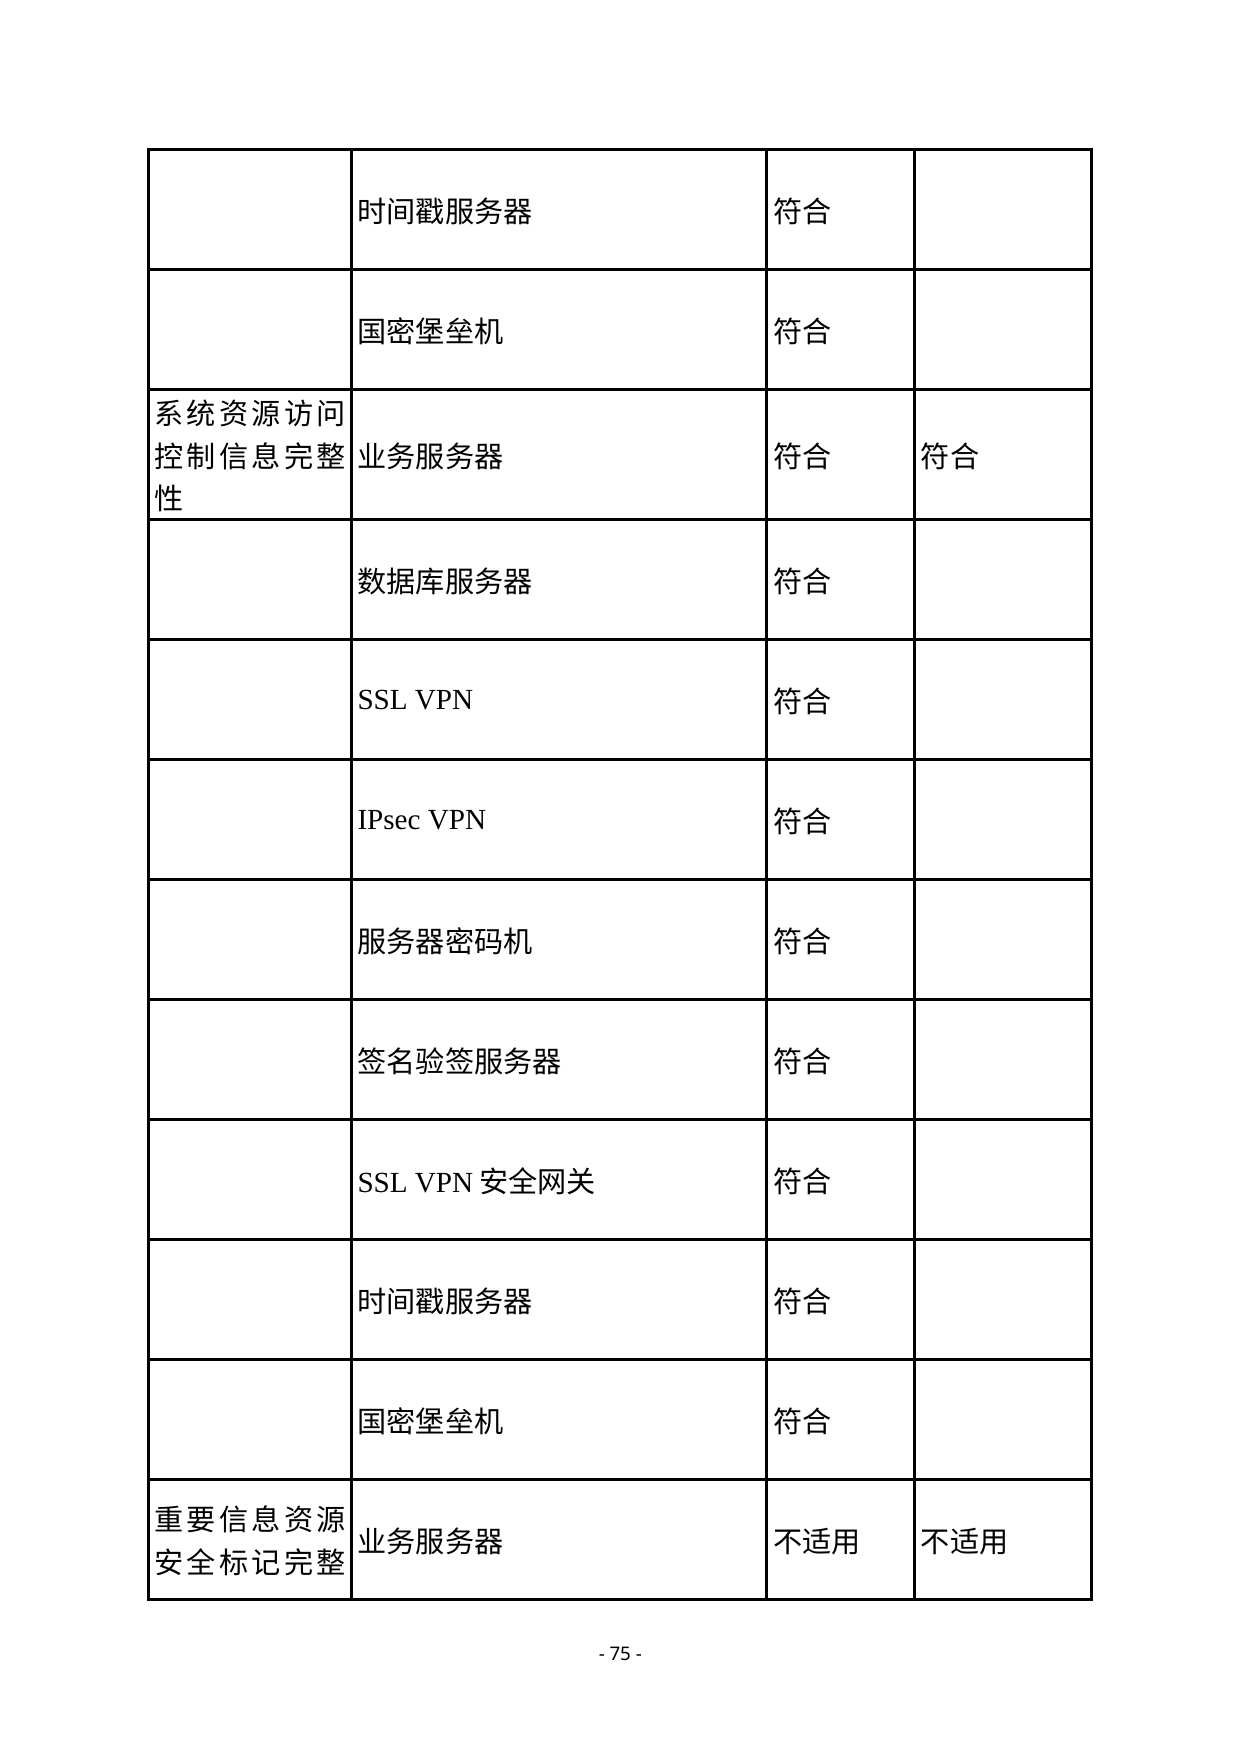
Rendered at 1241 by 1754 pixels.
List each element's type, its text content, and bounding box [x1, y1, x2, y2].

table_cell 业务服务器 [353, 1481, 765, 1598]
table_cell [916, 641, 1090, 758]
table_cell SSL VPN [353, 641, 765, 758]
table_cell 符合 [768, 1001, 913, 1118]
table_cell [916, 271, 1090, 388]
table_cell [150, 271, 350, 388]
table_cell 签名验签服务器 [353, 1001, 765, 1118]
table_cell [150, 1121, 350, 1238]
table_cell 服务器密码机 [353, 881, 765, 998]
table_cell [150, 641, 350, 758]
table_cell 符合 [768, 151, 913, 268]
table_cell [916, 151, 1090, 268]
table_cell IPsec VPN [353, 761, 765, 878]
table_cell 符合 [768, 1361, 913, 1478]
table_cell 符合 [768, 521, 913, 638]
table_cell [150, 761, 350, 878]
table_cell [150, 151, 350, 268]
table_cell 不适用 [916, 1481, 1090, 1598]
table_cell 符合 [768, 881, 913, 998]
table_cell [916, 1001, 1090, 1118]
table_cell [916, 1241, 1090, 1358]
table_cell 符合 [768, 1241, 913, 1358]
table_cell [916, 521, 1090, 638]
table_cell 符合 [768, 1121, 913, 1238]
table_cell 数据库服务器 [353, 521, 765, 638]
table_cell [150, 1241, 350, 1358]
table_cell [916, 1121, 1090, 1238]
table_cell 不适用 [768, 1481, 913, 1598]
table_cell 时间戳服务器 [353, 1241, 765, 1358]
table_cell 符合 [768, 761, 913, 878]
table_cell [916, 1361, 1090, 1478]
table_cell [916, 881, 1090, 998]
table_cell 符合 [768, 391, 913, 518]
table_cell 重要信息资源安全标记完整性 [150, 1481, 350, 1598]
table_cell 系统资源访问控制信息完整性 [150, 391, 350, 518]
table_cell [916, 761, 1090, 878]
table_cell 符合 [768, 641, 913, 758]
table_cell 时间戳服务器 [353, 151, 765, 268]
table_cell [150, 1361, 350, 1478]
table_cell 符合 [916, 391, 1090, 518]
table_cell 符合 [768, 271, 913, 388]
table_cell 业务服务器 [353, 391, 765, 518]
table_cell [150, 1001, 350, 1118]
table_cell 国密堡垒机 [353, 1361, 765, 1478]
table_cell 国密堡垒机 [353, 271, 765, 388]
table_cell SSL VPN安全网关 [353, 1121, 765, 1238]
table_cell [150, 881, 350, 998]
table_cell [150, 521, 350, 638]
